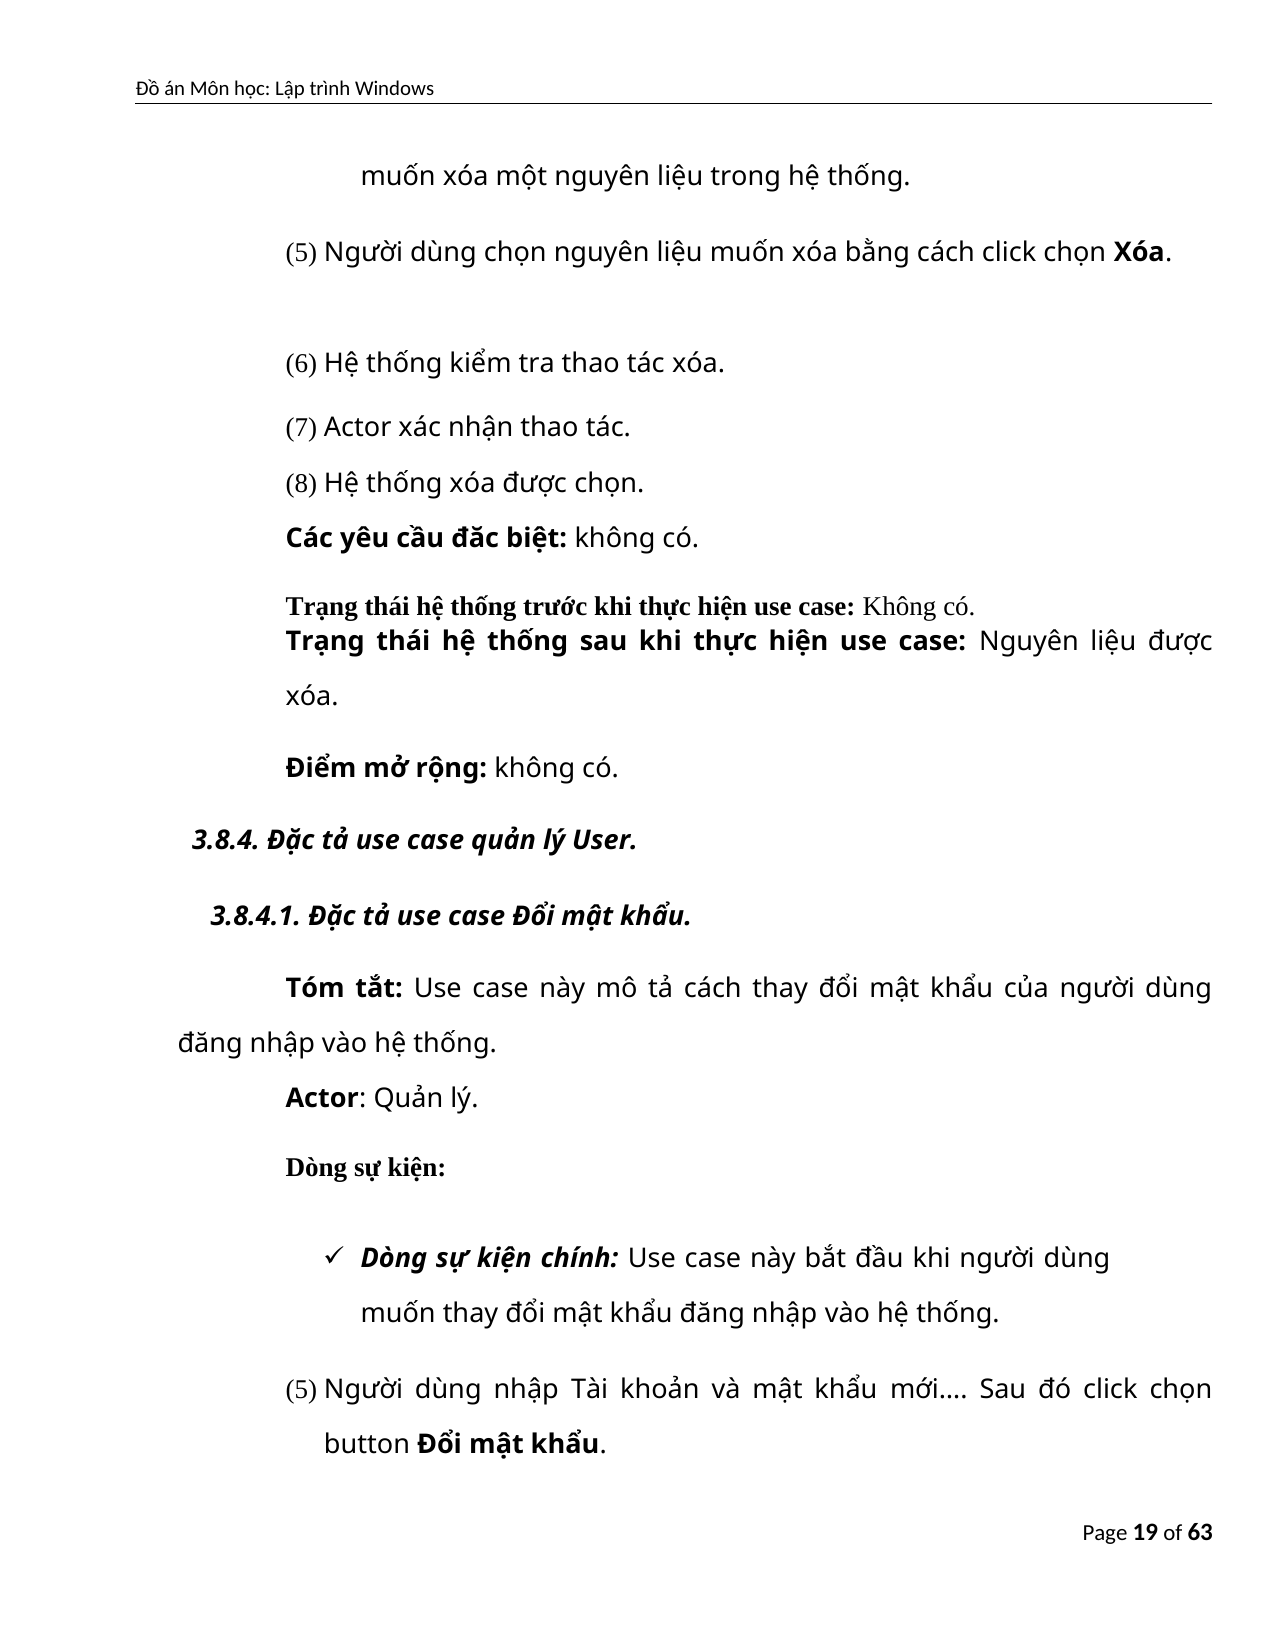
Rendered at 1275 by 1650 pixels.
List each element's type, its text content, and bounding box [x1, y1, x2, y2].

list Hệ thống kiểm tra thao tác xóa. [285, 343, 1212, 380]
text Tóm tắt: Use case này mô tả cách thay đổi mật khẩu của người dùng đăng nhập vào hệ thống. [177, 968, 1212, 1061]
text Actor: Quản lý. [285, 1079, 1212, 1116]
list Dòng sự kiện chính: Use case này bắt đầu khi người dùng muốn thay đổi mật khẩu đăng nhập vào hệ thống. [323, 1238, 1111, 1330]
text Các yêu cầu đăc biệt: không có. [285, 518, 1212, 555]
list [323, 156, 1088, 193]
list Actor xác nhận thao tác. [285, 408, 1212, 444]
text Dòng sự kiện: [210, 1151, 1212, 1182]
list Người dùng nhập Tài khoản và mật khẩu mới…. Sau đó click chọn button Đổi mật khẩu. [285, 1369, 1212, 1461]
text 3.8.4.1. Đặc tả use case Đổi mật khẩu. [135, 896, 1126, 933]
text Điểm mở rộng: không có. [285, 749, 1212, 786]
list Hệ thống xóa được chọn. [285, 463, 1212, 500]
text Trạng thái hệ thống trước khi thực hiện use case: Không có. [210, 590, 1212, 622]
text Trạng thái hệ thống sau khi thực hiện use case: Nguyên liệu được xóa. [285, 622, 1212, 714]
text 3.8.4. Đặc tả use case quản lý User. [135, 821, 1212, 858]
list Người dùng chọn nguyên liệu muốn xóa bằng cách click chọn Xóa. [285, 232, 1212, 269]
